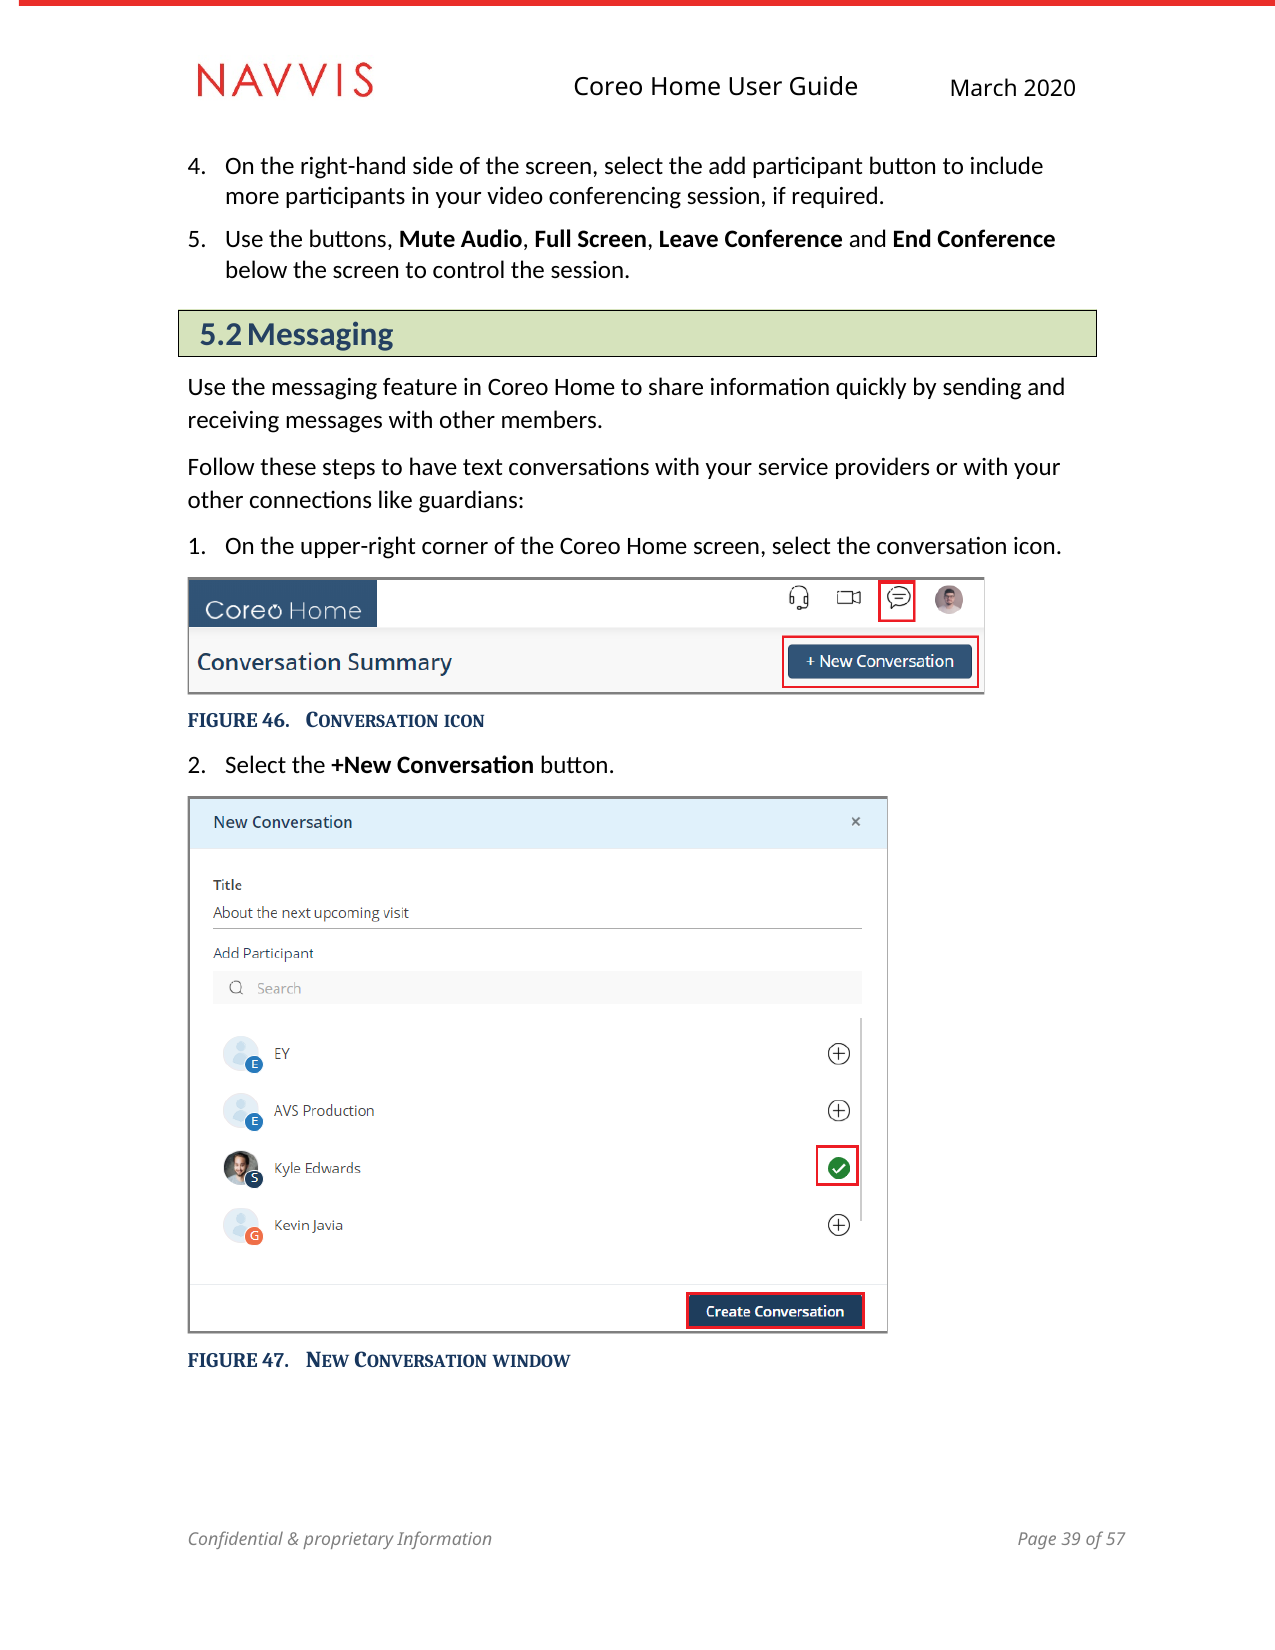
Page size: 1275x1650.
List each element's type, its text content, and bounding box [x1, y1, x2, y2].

picture [187, 577, 985, 695]
text Use the messaging feature in Coreo Home to share information quickly by sending and receiving messages with other members. [187, 371, 1087, 435]
text New Conversation window [187, 1346, 1087, 1373]
picture [187, 796, 888, 1334]
list On the right-hand side of the screen, select the add participant button to include more participants in your video conferencing session, if required. [187, 150, 1087, 211]
list Select the +New Conversation button. [187, 749, 1087, 780]
subtitle Messaging [179, 311, 1096, 356]
picture [187, 55, 383, 104]
list On the upper-right corner of the Coreo Home screen, select the conversation icon. [187, 530, 1087, 561]
list Use the buttons, Mute Audio, Full Screen, Leave Conference and End Conference below the screen to control the session. [187, 223, 1087, 284]
text Follow these steps to have text conversations with your service providers or with your other connections like guardians: [187, 451, 1087, 515]
text Conversation icon [187, 707, 1087, 733]
